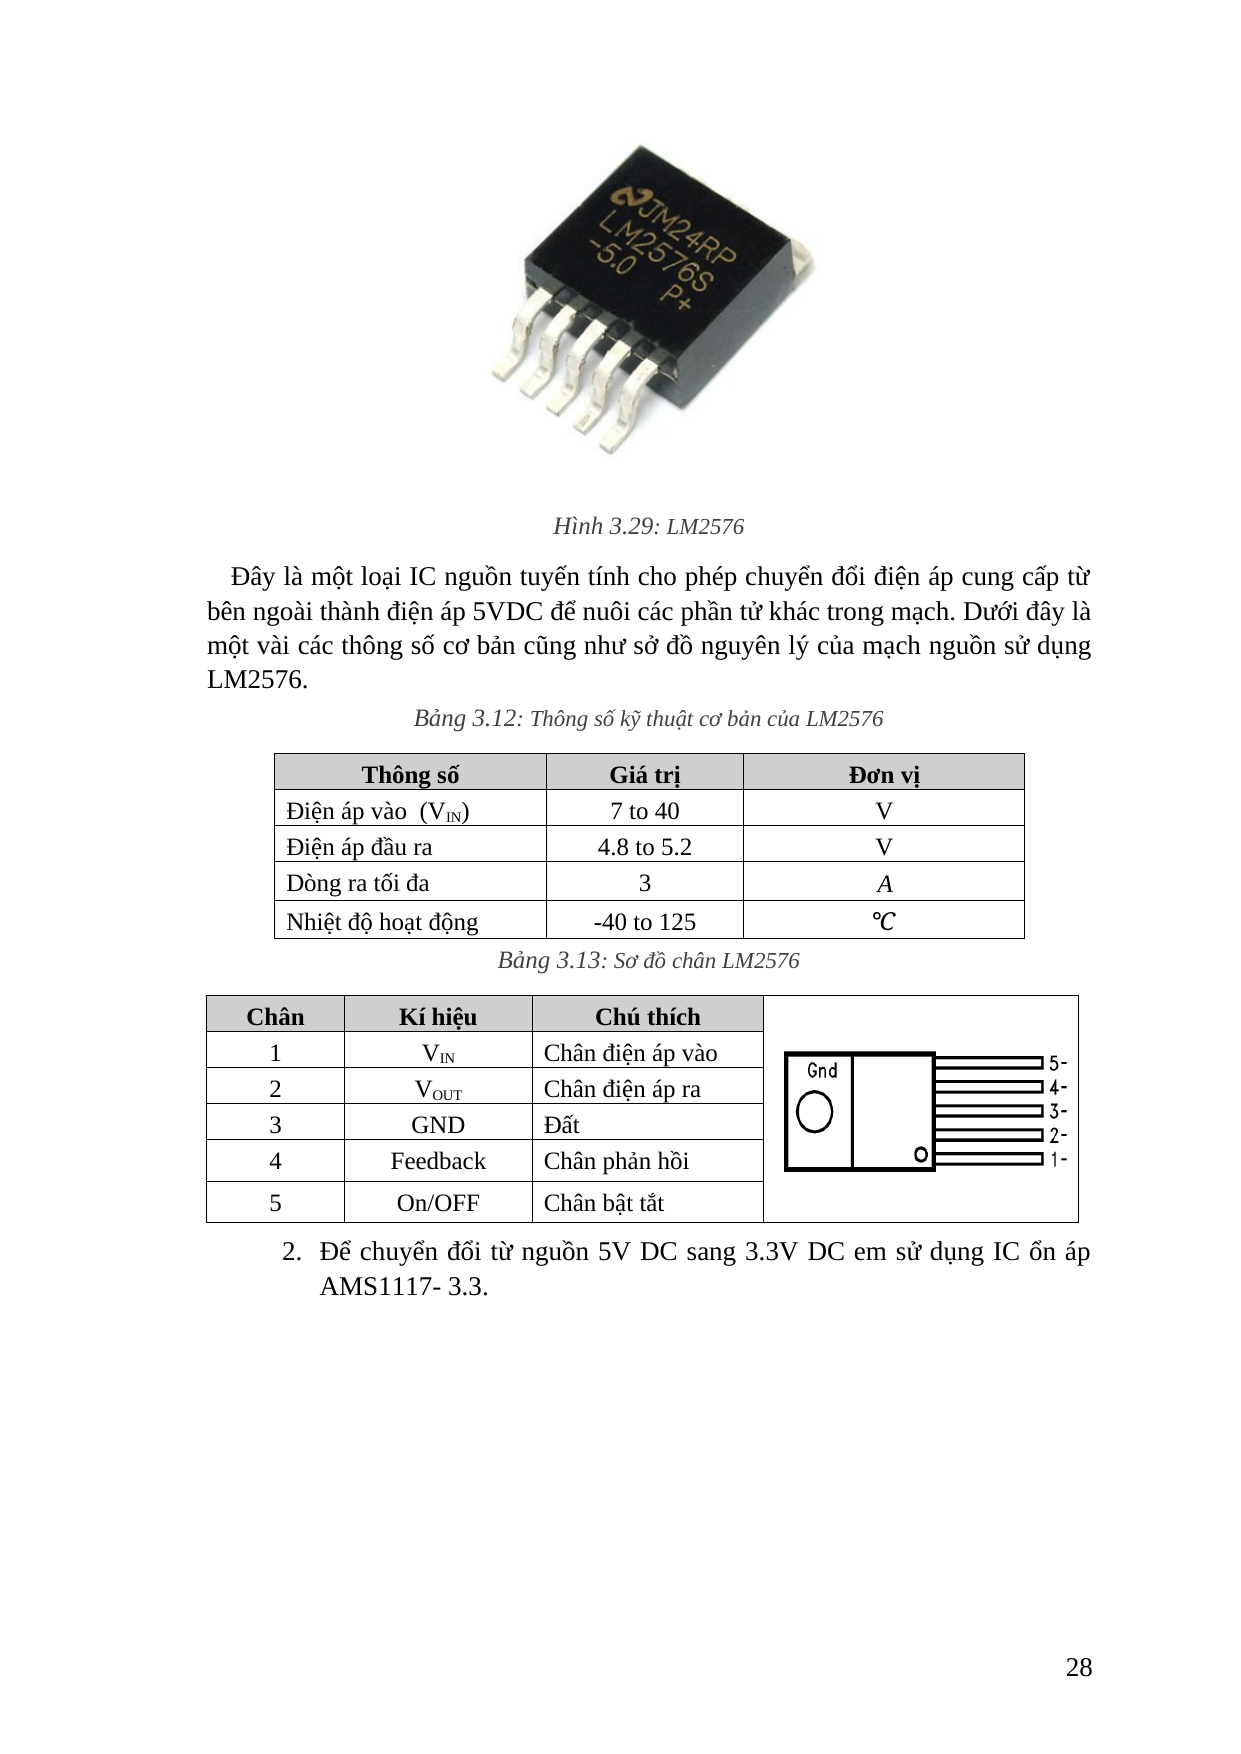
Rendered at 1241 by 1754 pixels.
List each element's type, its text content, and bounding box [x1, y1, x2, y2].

table_cell On/OFF [345, 1182, 532, 1222]
table_header [764, 996, 1078, 1222]
table_header Đơn vị [744, 754, 1024, 789]
table_cell [744, 862, 1024, 899]
list Để chuyển đổi từ nguồn 5V DC sang 3.3V DC em sử dụng IC ổn áp AMS1117- 3.3. [282, 1236, 1092, 1301]
table_cell 7 to 40 [547, 790, 743, 825]
table_header Thông số [275, 754, 546, 789]
table_cell V [744, 790, 1024, 825]
table_cell Chân phản hồi [533, 1140, 763, 1181]
table_header Giá trị [547, 754, 743, 789]
table_header Chú thích [533, 996, 763, 1031]
text Đây là một loại IC nguồn tuyến tính cho phép chuyển đổi điện áp cung cấp từ bên ngoài thành điện áp 5VDC để nuôi các phần tử khác trong mạch. Dưới đây là một vài các thông số cơ bản cũng như sở đồ nguyên lý của mạch nguồn sử dụng LM2576. [207, 561, 1092, 694]
table_cell 4.8 to 5.2 [547, 826, 743, 861]
table_cell GND [345, 1104, 532, 1139]
table_cell V [744, 826, 1024, 861]
table_cell Chân điện áp vào [533, 1032, 763, 1067]
table_cell VIN [345, 1032, 532, 1067]
table_cell 1 [207, 1032, 344, 1067]
table_cell 2 [207, 1068, 344, 1103]
table_cell Feedback [345, 1140, 532, 1181]
table_cell -40 to 125 [547, 901, 743, 938]
table_cell Nhiệt độ hoạt động [275, 901, 546, 938]
table_cell Dòng ra tối đa [275, 862, 546, 899]
table_cell 4 [207, 1140, 344, 1181]
table_cell Chân bật tắt [533, 1182, 763, 1222]
picture [774, 1037, 1067, 1180]
table_cell 3 [547, 862, 743, 899]
table_cell 5 [207, 1182, 344, 1222]
table_header Chân [207, 996, 344, 1031]
table_cell [744, 901, 1024, 938]
table_cell Điện áp vào (VIN) [275, 790, 546, 825]
table_cell Chân điện áp ra [533, 1068, 763, 1103]
table_header Kí hiệu [345, 996, 532, 1031]
table_cell VOUT [345, 1068, 532, 1103]
table_cell Điện áp đầu ra [275, 826, 546, 861]
table_cell 3 [207, 1104, 344, 1139]
table_cell Đất [533, 1104, 763, 1139]
picture [467, 118, 833, 483]
